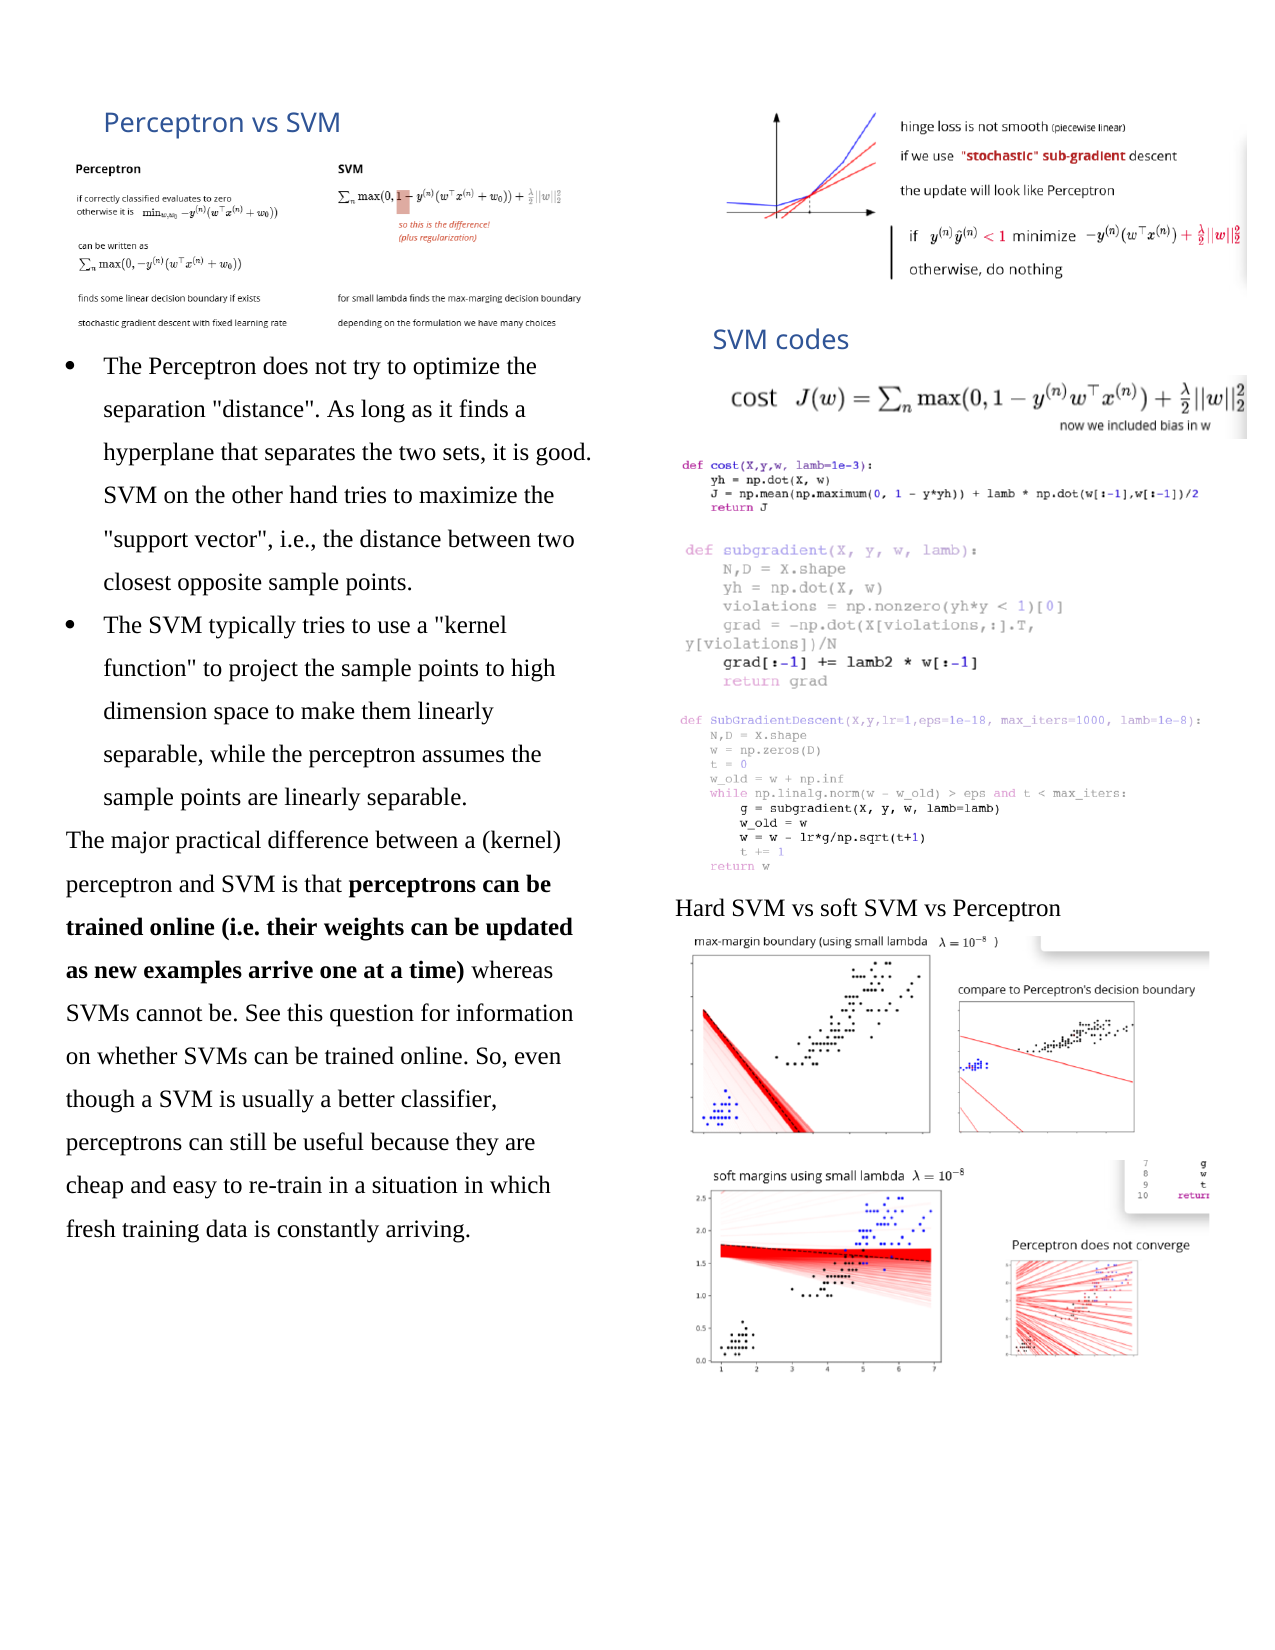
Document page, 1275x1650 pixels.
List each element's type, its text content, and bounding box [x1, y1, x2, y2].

picture [675, 452, 1210, 523]
subtitle SVM codes [712, 320, 1209, 357]
text The major practical difference between a (kernel) perceptron and SVM is that perceptrons can be trained online (i.e. their weights can be updated as new examples arrive one at a time) whereas SVMs cannot be. See this question for information on whether SVMs can be trained online. So, even though a SVM is usually a better classifier, perceptrons can still be useful because they are cheap and easy to re-train in a situation in which fresh training data is constantly arriving. [66, 826, 600, 1242]
picture [675, 1160, 1210, 1388]
picture [712, 103, 1247, 298]
text Hard SVM vs soft SVM vs Perceptron [675, 893, 1209, 922]
picture [675, 537, 1078, 694]
list The Perceptron does not try to optimize the separation "distance". As long as it finds a hyperplane that separates the two sets, it is good. SVM on the other hand tries to maximize the "support vector", i.e., the distance between two closest opposite sample points. [66, 351, 600, 596]
list The SVM typically tries to use a "kernel function" to project the sample points to high dimension space to make them linearly separable, while the perceptron assumes the sample points are linearly separable. [66, 610, 600, 811]
subtitle Perceptron vs SVM [103, 104, 600, 141]
picture [65, 159, 600, 337]
picture [675, 708, 1210, 879]
picture [712, 375, 1247, 439]
picture [675, 936, 1210, 1146]
